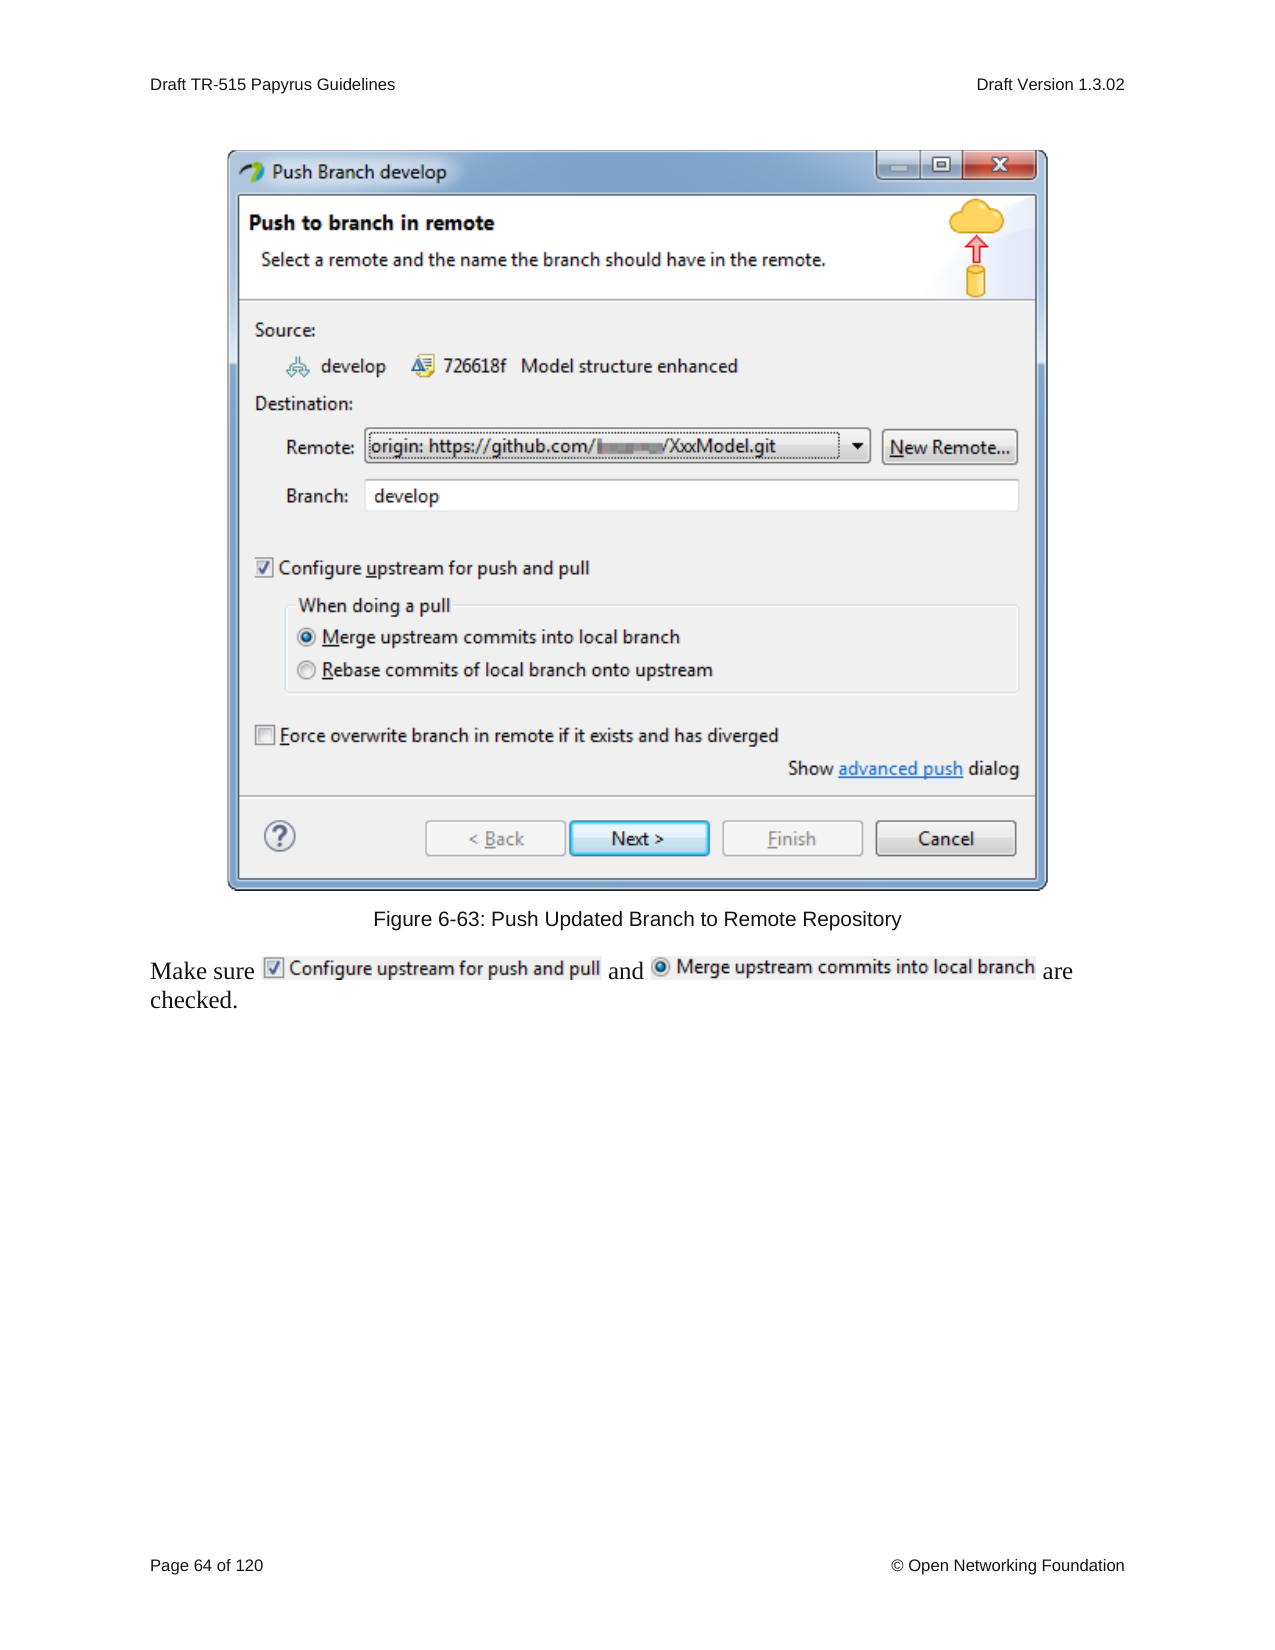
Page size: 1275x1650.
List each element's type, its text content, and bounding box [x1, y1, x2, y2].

picture [650, 956, 1037, 980]
picture [227, 150, 1048, 891]
picture [261, 956, 602, 980]
